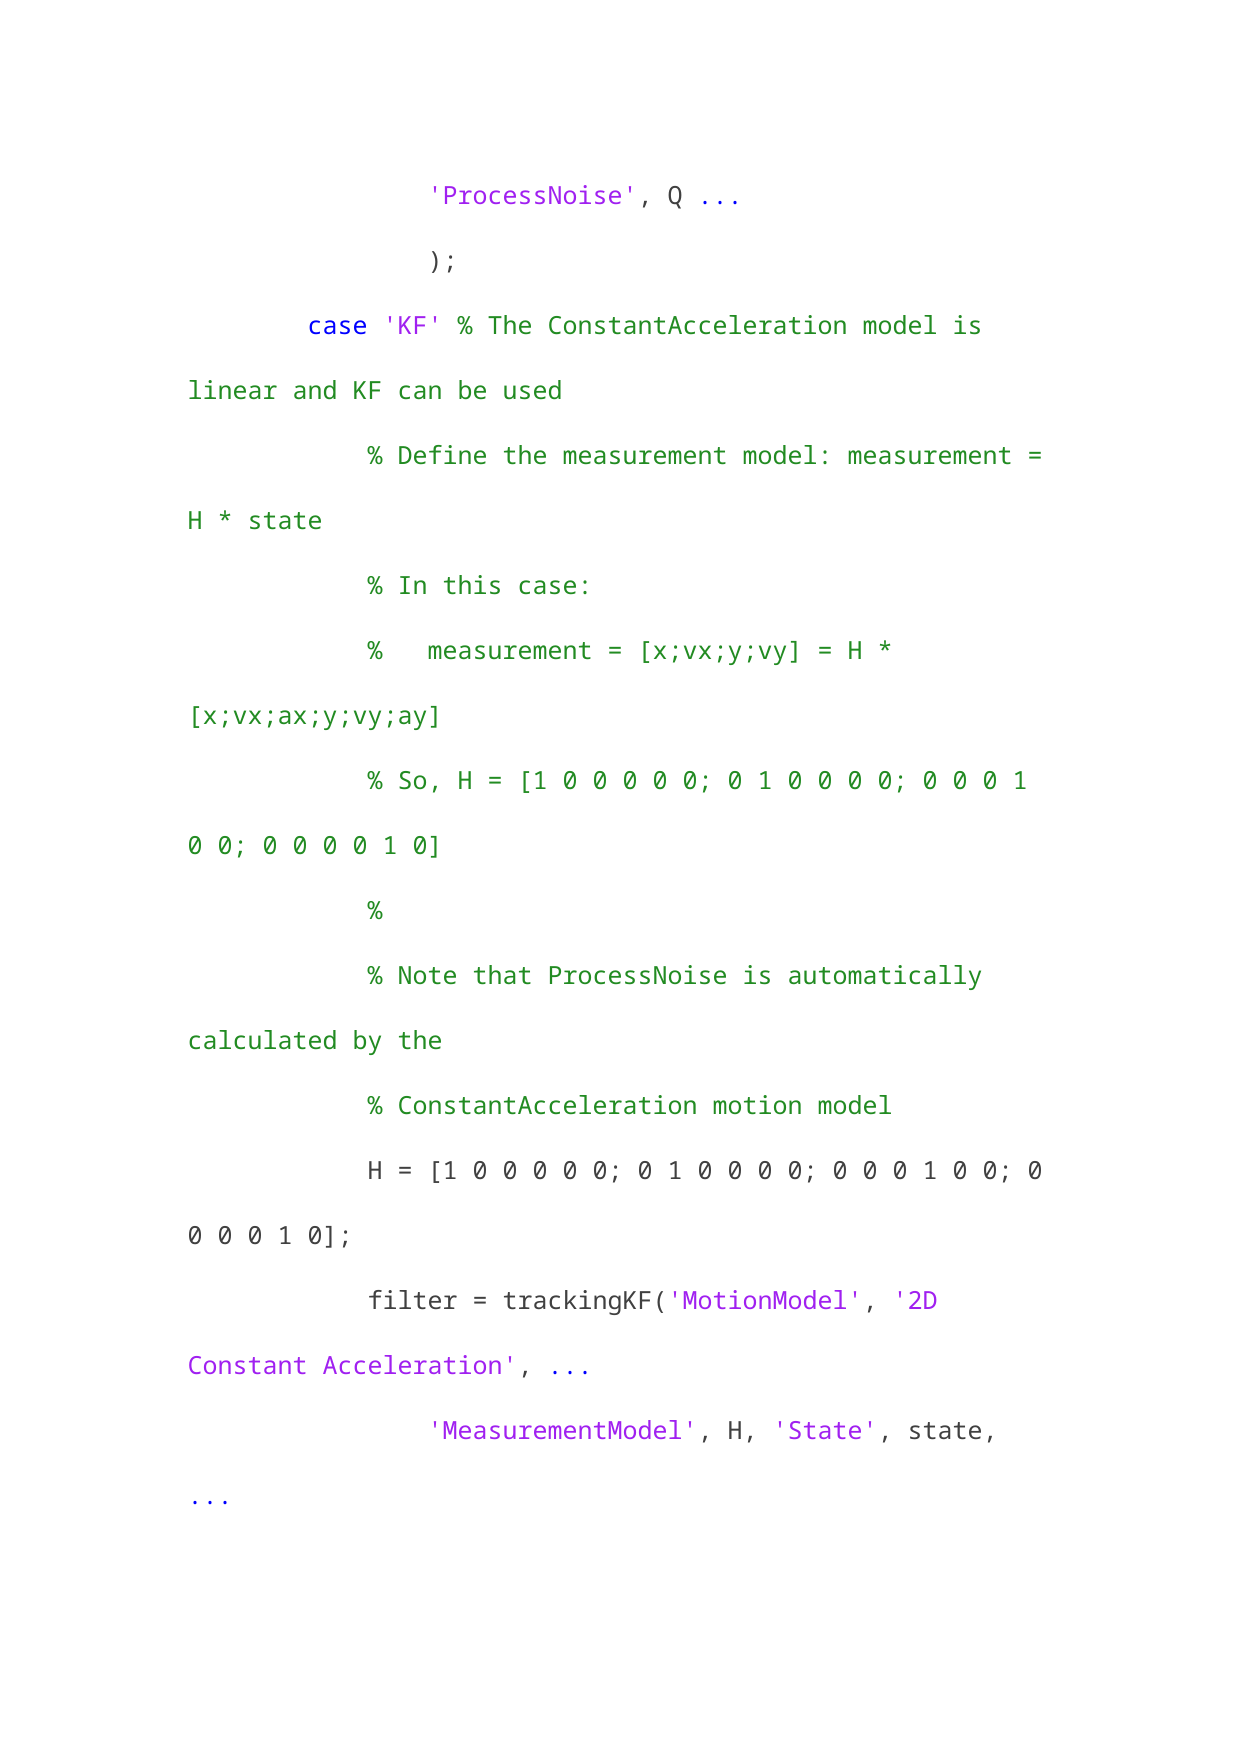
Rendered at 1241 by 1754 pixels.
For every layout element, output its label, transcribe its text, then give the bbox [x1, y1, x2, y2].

text case 'KF' % The ConstantAcceleration model is linear and KF can be used [187, 292, 1053, 422]
text 'ProcessNoise', Q ... [187, 162, 1053, 227]
text % measurement = [x;vx;y;vy] = H * [x;vx;ax;y;vy;ay] [187, 617, 1053, 747]
text % Define the measurement model: measurement = H * state [187, 422, 1053, 552]
text % ConstantAcceleration motion model [187, 1072, 1053, 1137]
text 'MeasurementModel', H, 'State', state, ... [187, 1397, 1053, 1527]
text filter = trackingKF('MotionModel', '2D Constant Acceleration', ... [187, 1267, 1053, 1397]
text % [187, 877, 1053, 942]
text ); [187, 227, 1053, 292]
text H = [1 0 0 0 0 0; 0 1 0 0 0 0; 0 0 0 1 0 0; 0 0 0 0 1 0]; [187, 1137, 1053, 1267]
text % Note that ProcessNoise is automatically calculated by the [187, 942, 1053, 1072]
text % In this case: [187, 552, 1053, 617]
text % So, H = [1 0 0 0 0 0; 0 1 0 0 0 0; 0 0 0 1 0 0; 0 0 0 0 1 0] [187, 747, 1053, 877]
